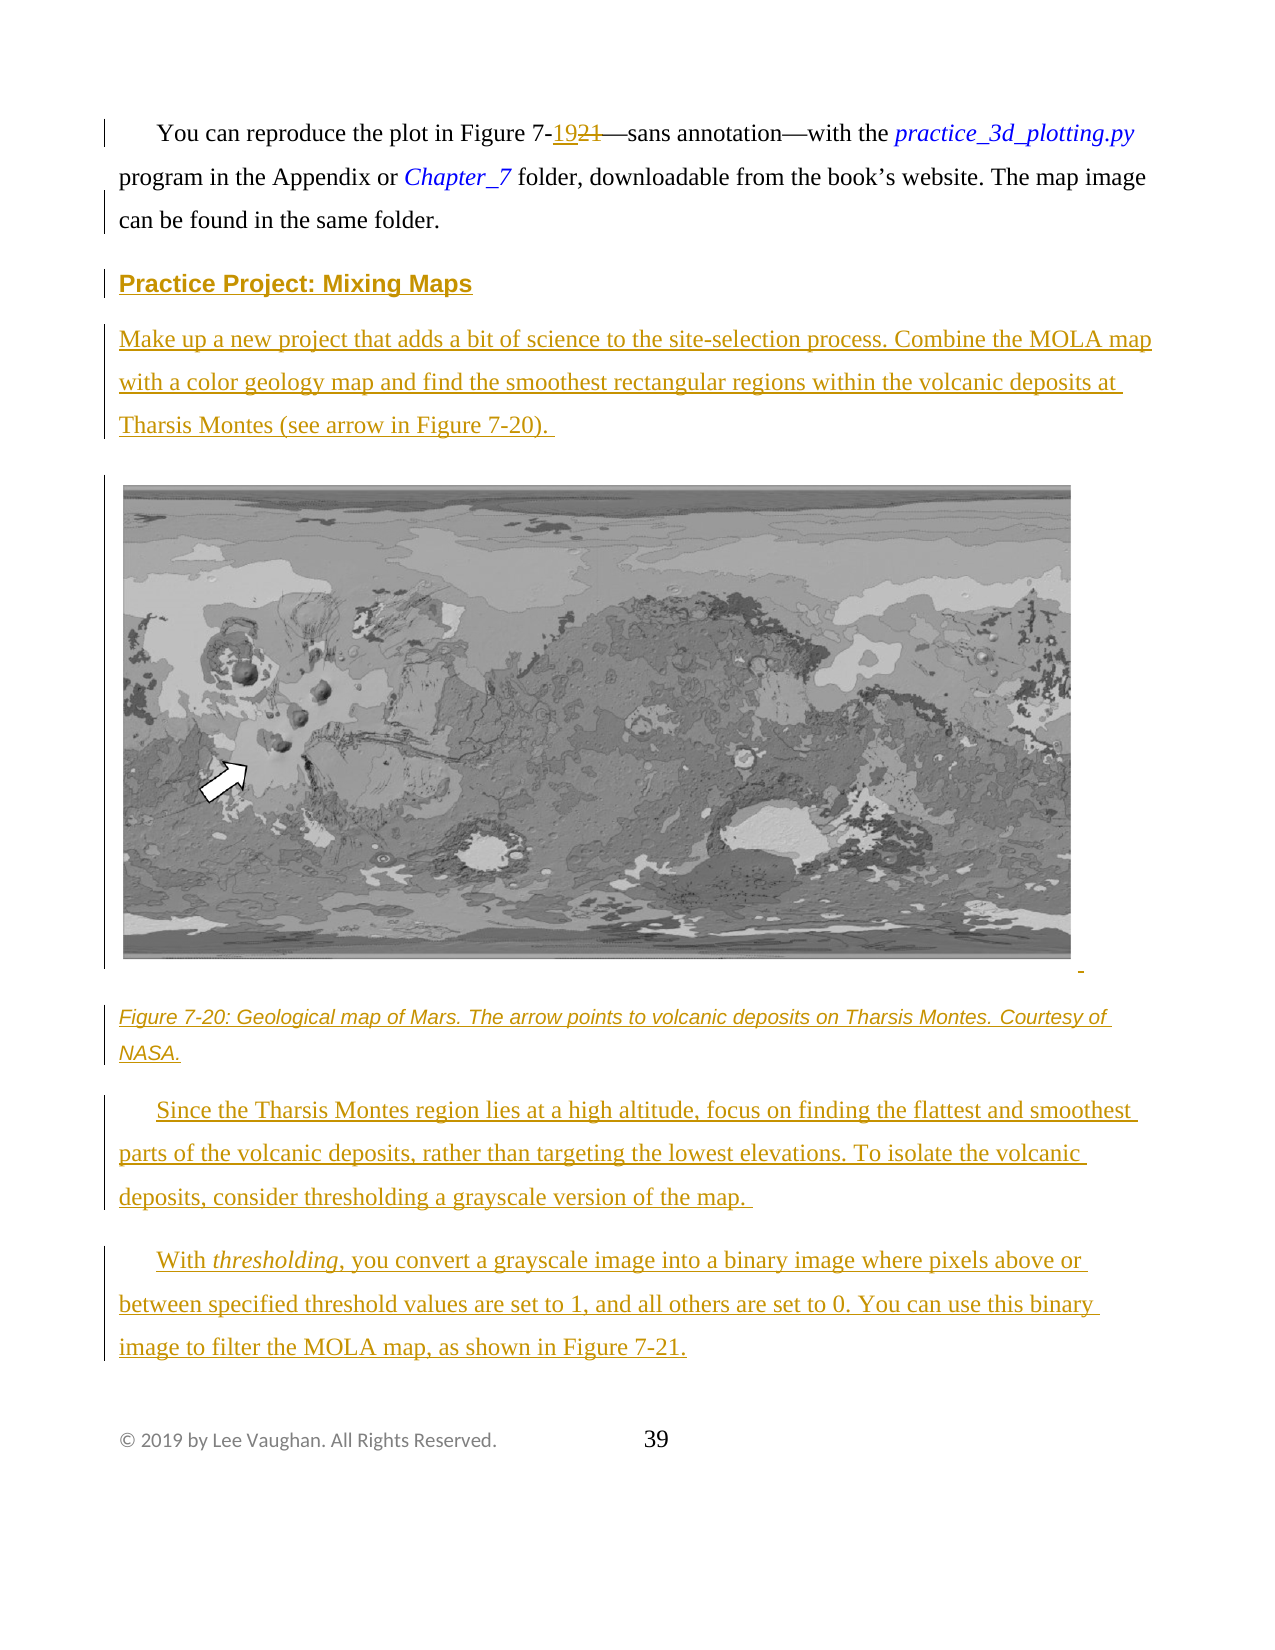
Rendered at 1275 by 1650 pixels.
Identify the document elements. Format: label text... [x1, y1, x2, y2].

text You can reproduce the plot in Figure 7-—sans annotation—with the practice_3d_plotting.py program in the Appendix or Chapter_7 folder, downloadable from the book’s website. The map image can be found in the same folder. [118, 118, 1156, 233]
